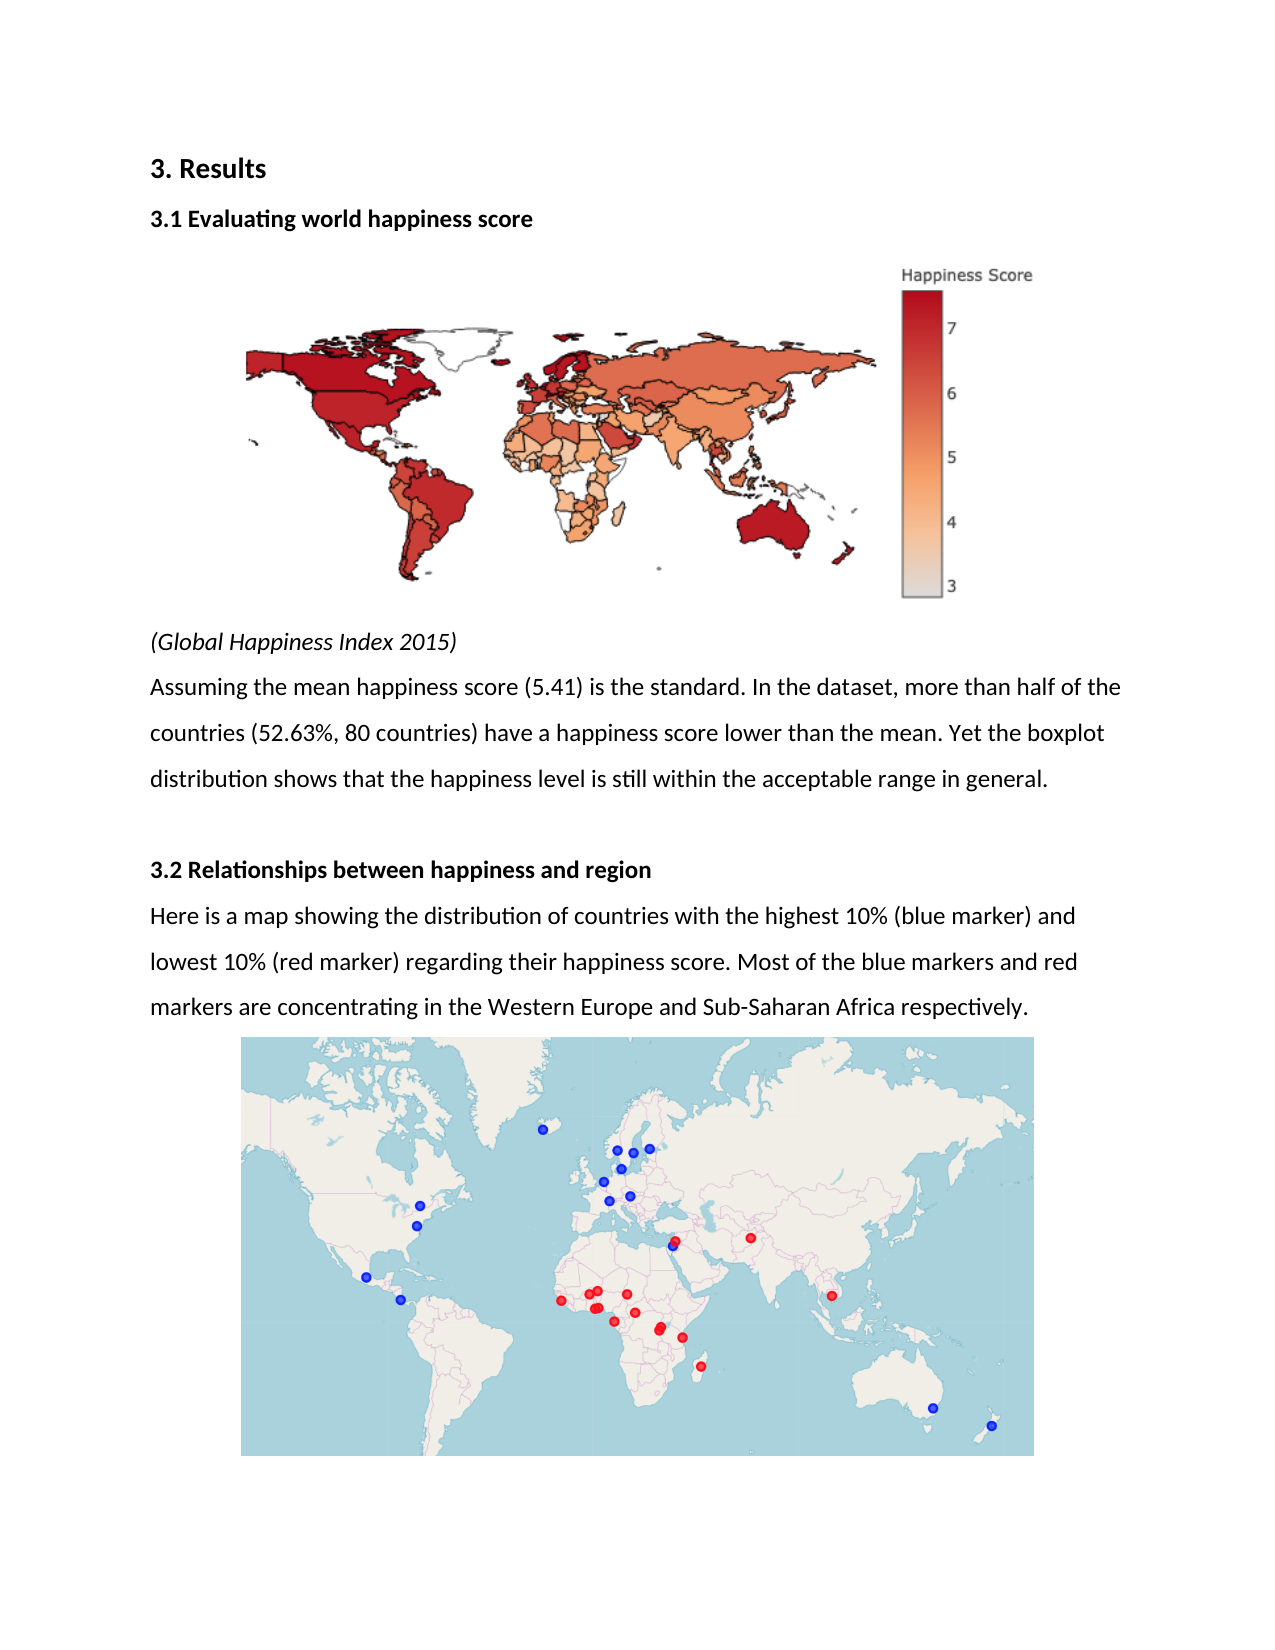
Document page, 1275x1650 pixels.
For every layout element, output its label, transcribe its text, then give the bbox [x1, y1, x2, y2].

text Assuming the mean happiness score (5.41) is the standard. In the dataset, more than half of the countries (52.63%, 80 countries) have a happiness score lower than the mean. Yet the boxplot distribution shows that the happiness level is still within the acceptable range in general. [150, 671, 1125, 793]
text 3. Results [150, 150, 1125, 186]
text (Global Happiness Index 2015) [150, 626, 1125, 656]
picture [233, 249, 1042, 613]
text 3.2 Relationships between happiness and region [150, 854, 1125, 885]
picture [241, 1037, 1034, 1456]
text 3.1 Evaluating world happiness score [150, 203, 1125, 234]
text Here is a map showing the distribution of countries with the highest 10% (blue marker) and lowest 10% (red marker) regarding their happiness score. Most of the blue markers and red markers are concentrating in the Western Europe and Sub-Saharan Africa respectively. [150, 900, 1125, 1022]
